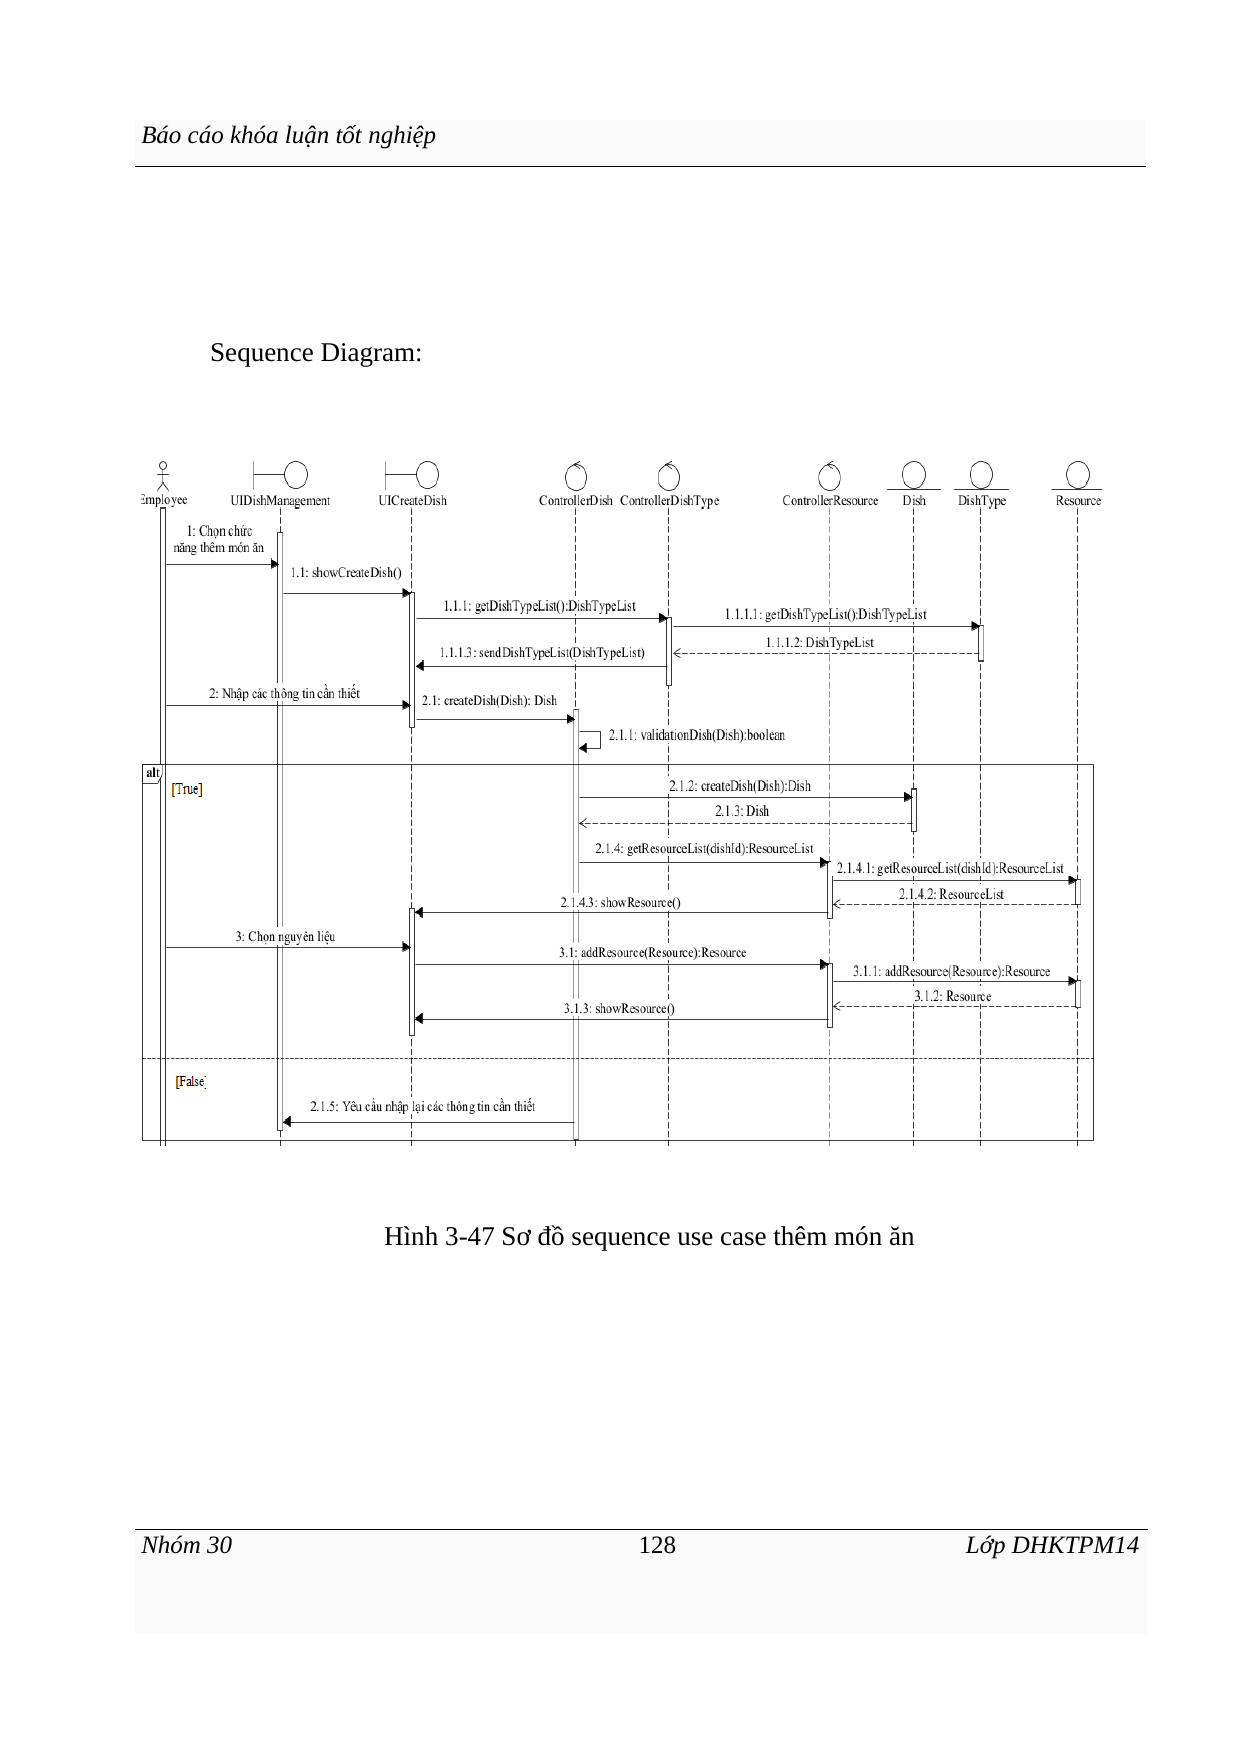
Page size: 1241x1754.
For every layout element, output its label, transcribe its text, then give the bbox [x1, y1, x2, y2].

picture [141, 458, 1103, 1146]
text Sequence Diagram: [135, 336, 1105, 367]
table_cell Hình - Sơ đồ sequence use case thêm món ăn [135, 1191, 1105, 1280]
table_header [135, 429, 1105, 1191]
